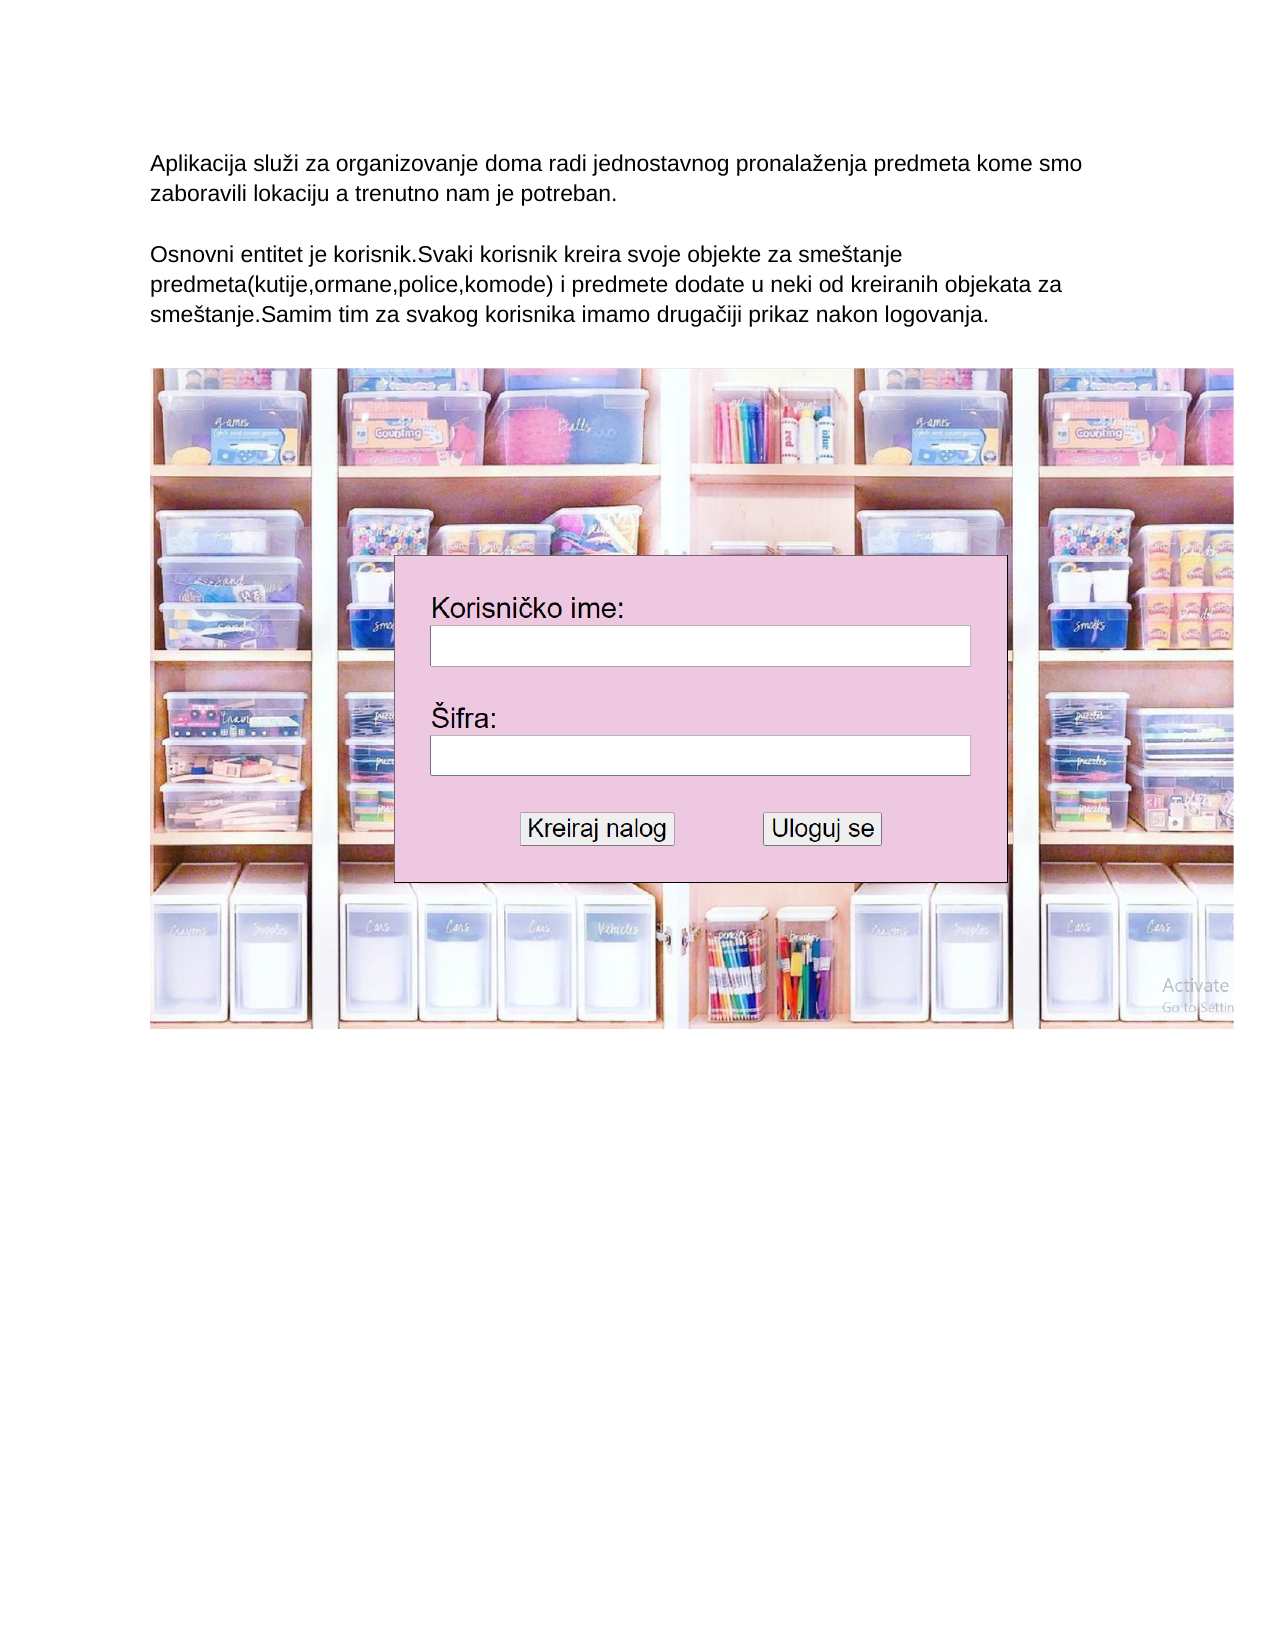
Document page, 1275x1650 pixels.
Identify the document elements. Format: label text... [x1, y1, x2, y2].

picture [150, 361, 1234, 1029]
text Aplikacija služi za organizovanje doma radi jednostavnog pronalaženja predmeta kome smo zaboravili lokaciju a trenutno nam je potreban. [150, 150, 1125, 207]
text Osnovni entitet je korisnik.Svaki korisnik kreira svoje objekte za smeštanje predmeta(kutije,ormane,police,komode) i predmete dodate u neki od kreiranih objekata za smeštanje.Samim tim za svakog korisnika imamo drugačiji prikaz nakon logovanja. [150, 241, 1125, 327]
